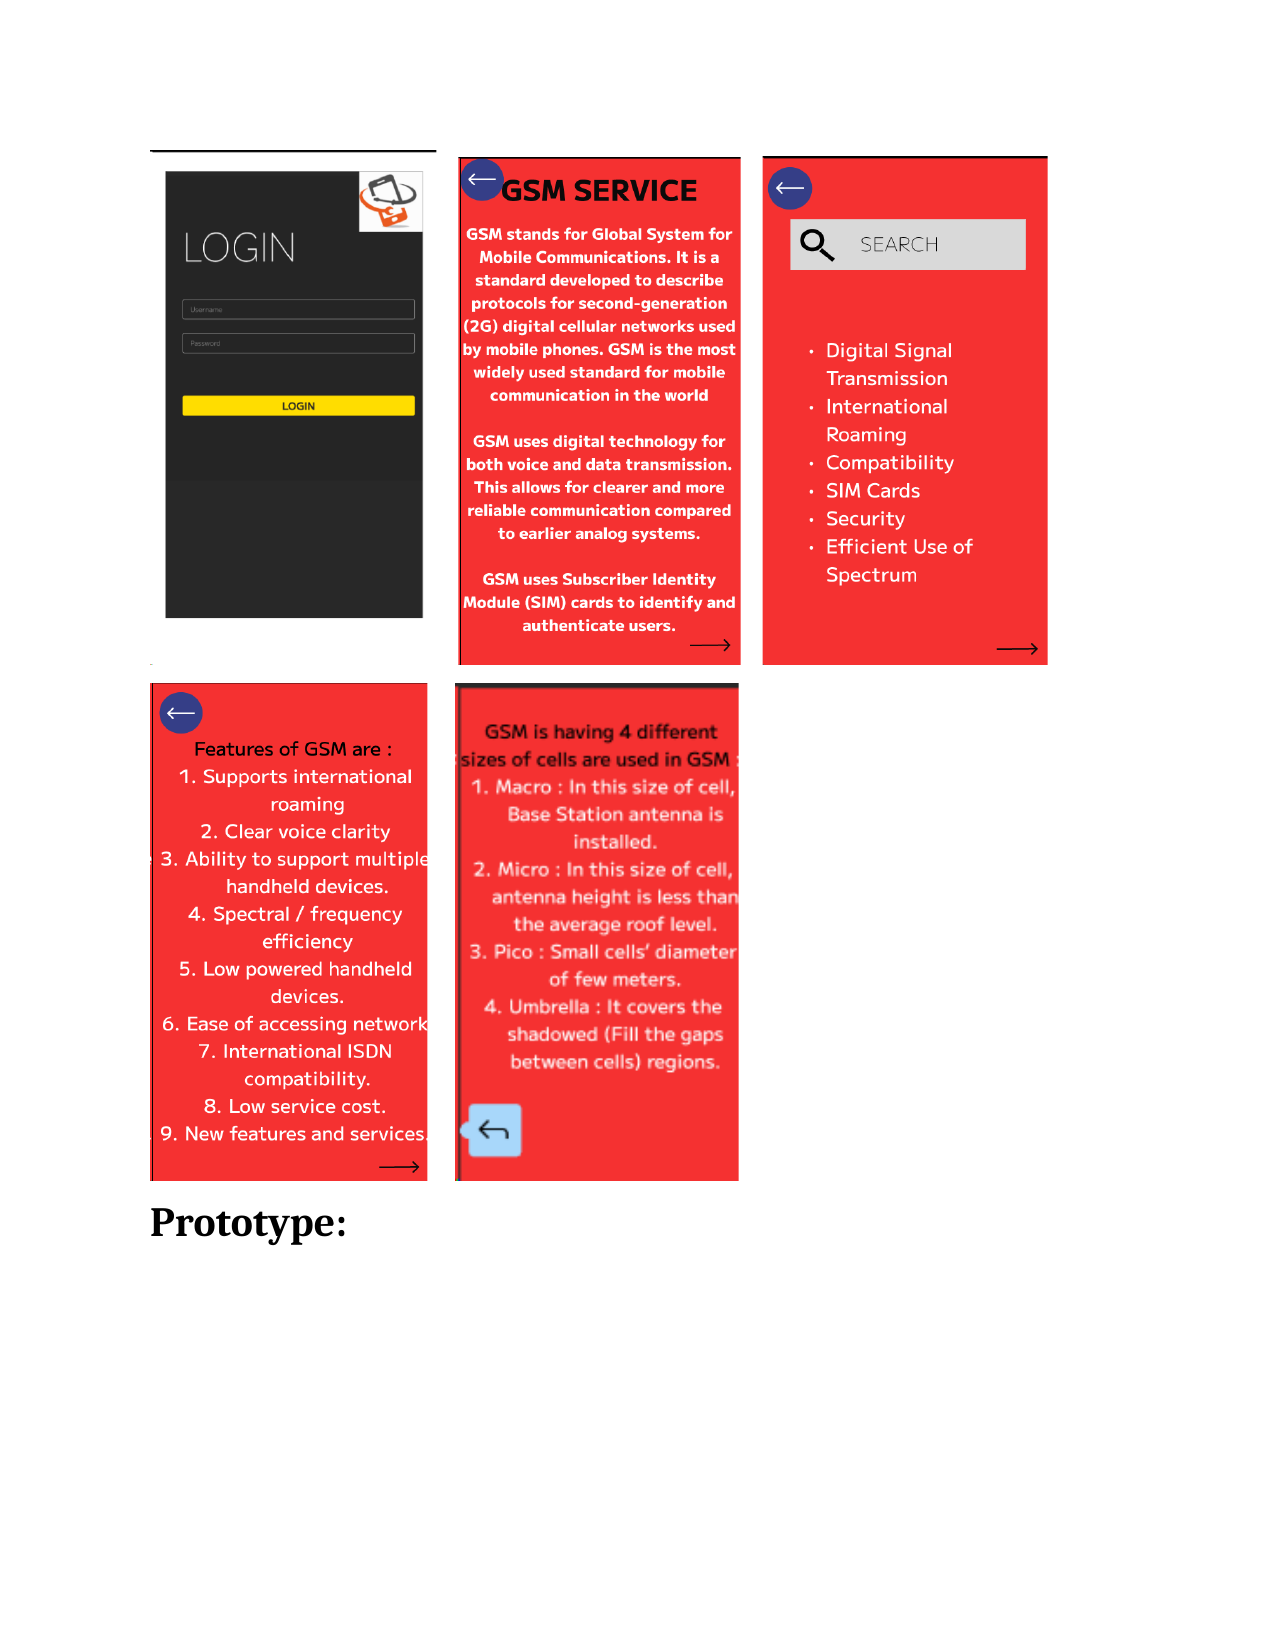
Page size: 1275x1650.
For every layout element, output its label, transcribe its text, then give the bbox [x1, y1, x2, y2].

picture [762, 156, 1048, 665]
picture [458, 157, 741, 665]
picture [150, 683, 428, 1181]
text Prototype: [150, 1199, 1125, 1247]
picture [455, 683, 739, 1181]
picture [150, 150, 437, 665]
